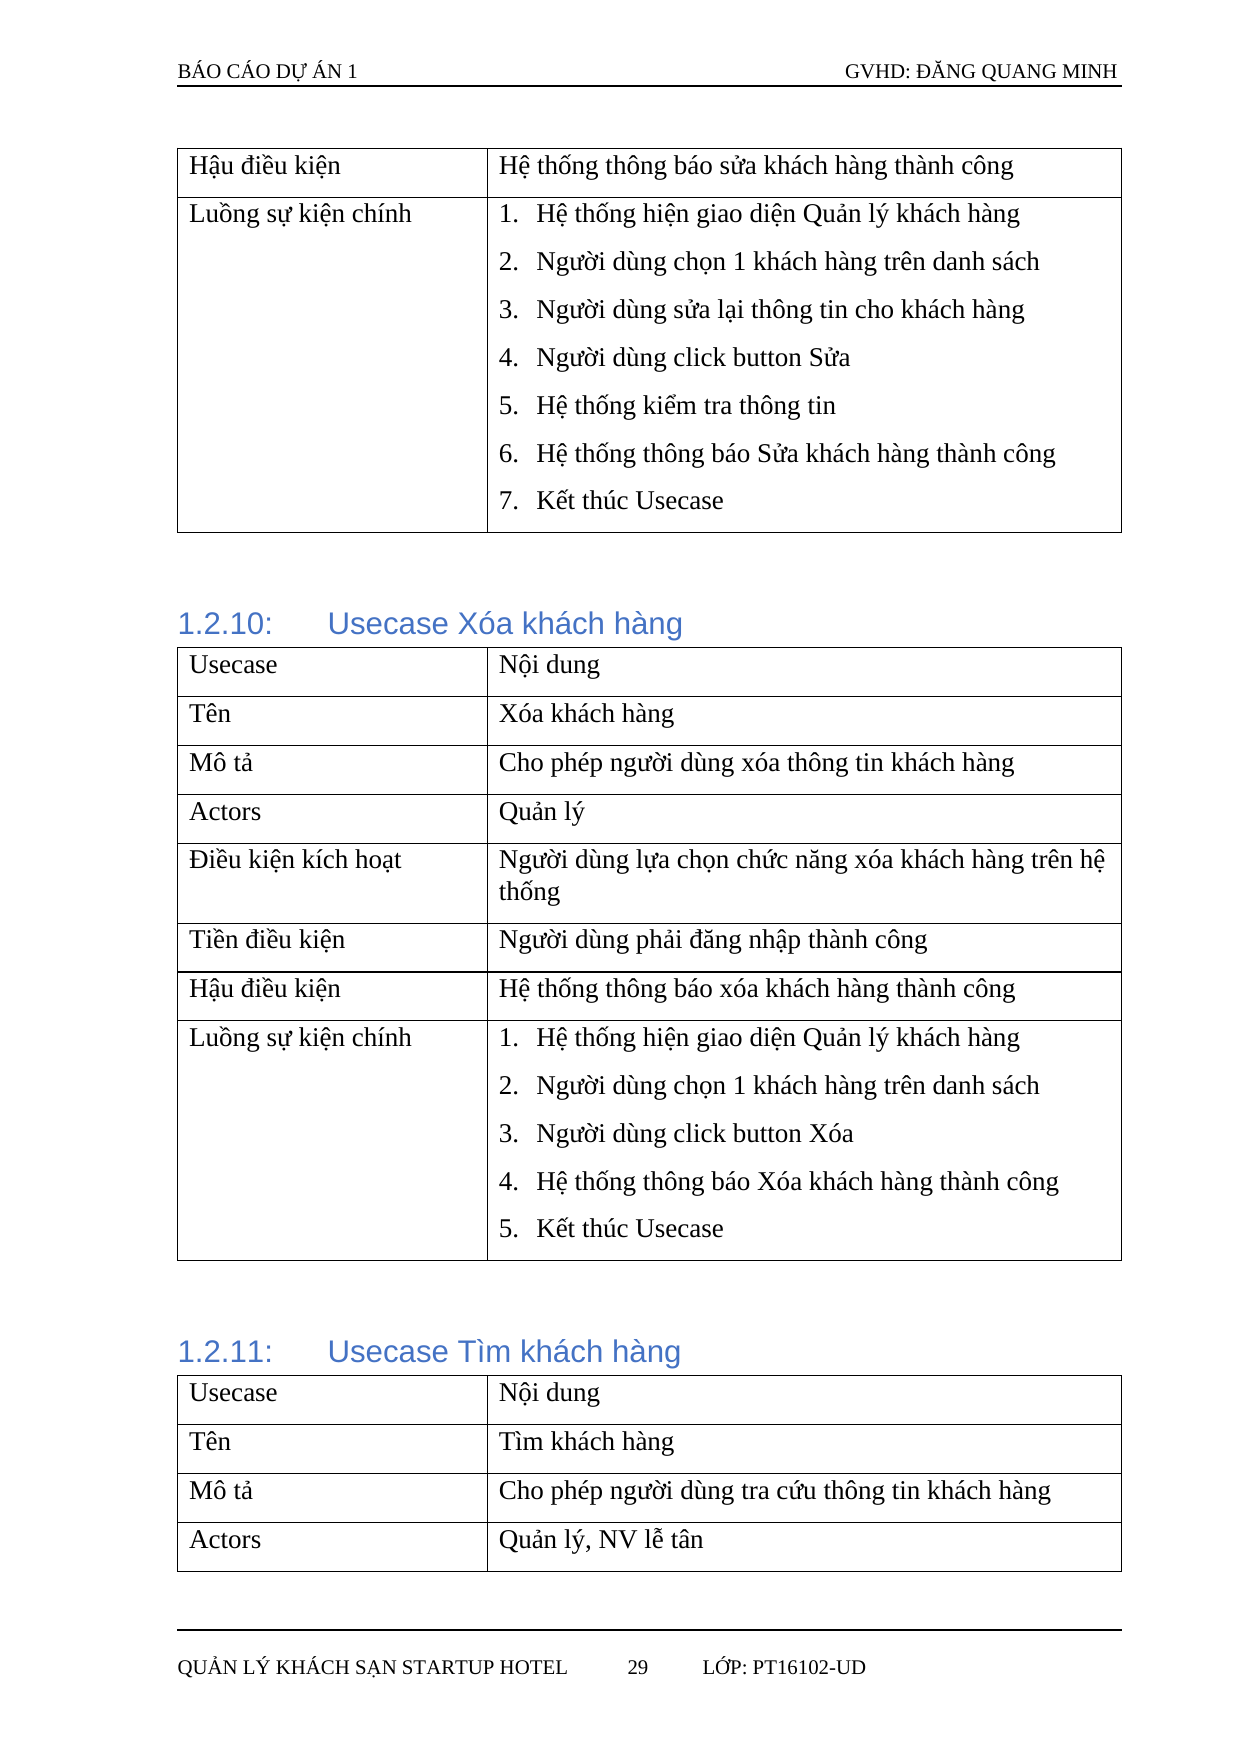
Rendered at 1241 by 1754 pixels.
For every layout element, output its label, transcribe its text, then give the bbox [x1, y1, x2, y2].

table_cell Hệ thống thông báo xóa khách hàng thành công [488, 973, 1121, 1020]
table_cell Người dùng lựa chọn chức năng xóa khách hàng trên hệ thống [488, 844, 1121, 923]
table_cell Quản lý [488, 795, 1121, 843]
table_cell Luồng sự kiện chính [178, 198, 487, 532]
table_cell Cho phép người dùng tra cứu thông tin khách hàng [488, 1474, 1121, 1522]
table_cell Xóa khách hàng [488, 697, 1121, 745]
table_header Nội dung [488, 648, 1121, 696]
table_header Usecase [178, 648, 487, 696]
table_cell Mô tả [178, 1474, 487, 1522]
table_cell Hậu điều kiện [178, 149, 487, 197]
table_cell Hệ thống hiện giao diện Quản lý khách hàng Người dùng chọn 1 khách hàng trên danh sách Người dùng sửa lại thông tin cho khách hàng Người dùng click button Sửa Hệ thống kiểm tra thông tin Hệ thống thông báo Sửa khách hàng thành công Kết thúc Usecase [488, 198, 1121, 532]
table_cell Tìm khách hàng [488, 1425, 1121, 1473]
subtitle Usecase Xóa khách hàng [177, 605, 1122, 641]
table_cell Tên [178, 1425, 487, 1473]
table_cell Người dùng phải đăng nhập thành công [488, 924, 1121, 971]
table_cell Mô tả [178, 746, 487, 794]
table_cell Hệ thống hiện giao diện Quản lý khách hàng Người dùng chọn 1 khách hàng trên danh sách Người dùng click button Xóa Hệ thống thông báo Xóa khách hàng thành công Kết thúc Usecase [488, 1021, 1121, 1260]
table_cell Hậu điều kiện [178, 973, 487, 1020]
table_cell Điều kiện kích hoạt [178, 844, 487, 923]
table_cell Actors [178, 795, 487, 843]
table_cell Cho phép người dùng xóa thông tin khách hàng [488, 746, 1121, 794]
subtitle Usecase Tìm khách hàng [177, 1333, 1122, 1369]
table_cell Tiền điều kiện [178, 924, 487, 971]
table_cell Luồng sự kiện chính [178, 1021, 487, 1260]
table_cell Actors [178, 1523, 487, 1571]
table_cell Tên [178, 697, 487, 745]
table_header Nội dung [488, 1376, 1121, 1424]
table_header Usecase [178, 1376, 487, 1424]
table_cell Hệ thống thông báo sửa khách hàng thành công [488, 149, 1121, 197]
table_cell Quản lý, NV lễ tân [488, 1523, 1121, 1571]
